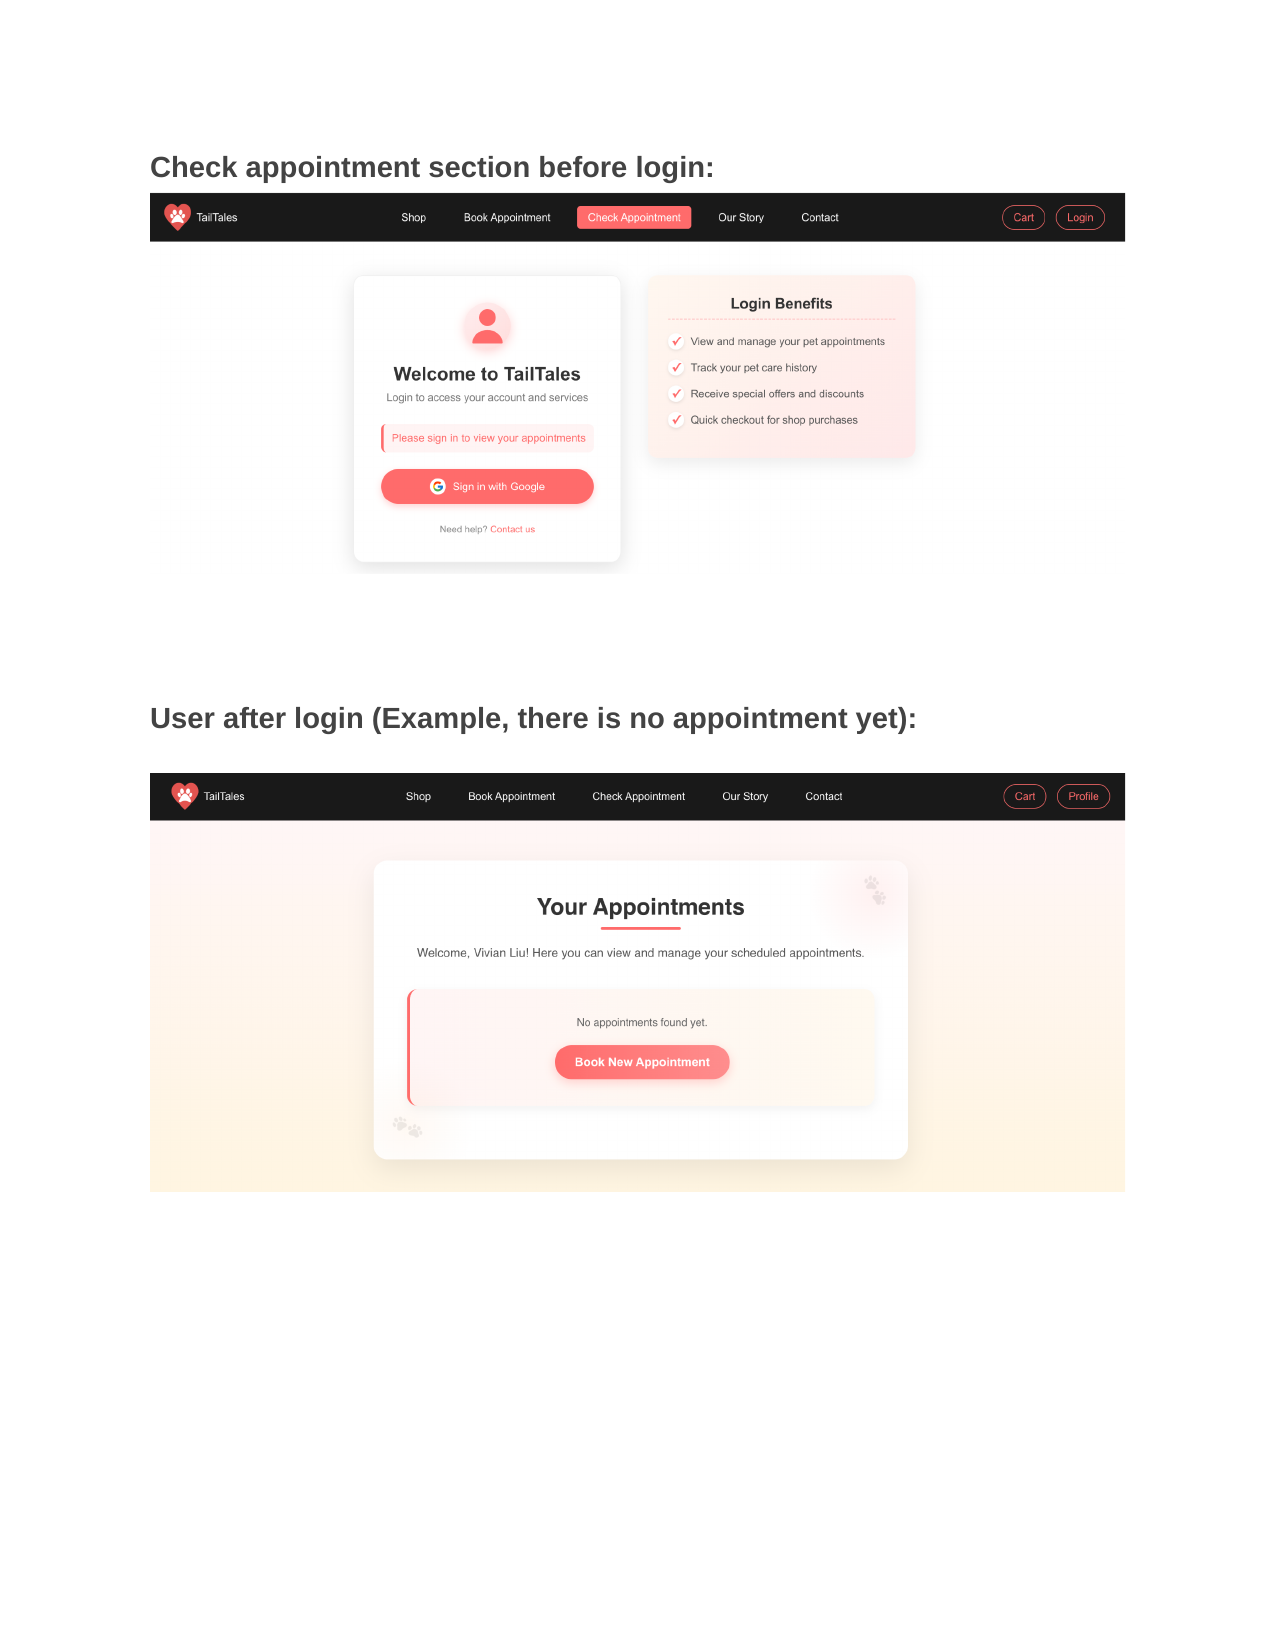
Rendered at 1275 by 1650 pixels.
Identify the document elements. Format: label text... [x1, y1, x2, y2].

picture [150, 773, 1125, 1192]
subtitle User after login (Example, there is no appointment yet): [150, 701, 1125, 734]
subtitle Check appointment section before login: [150, 150, 1125, 183]
picture [150, 191, 1125, 574]
